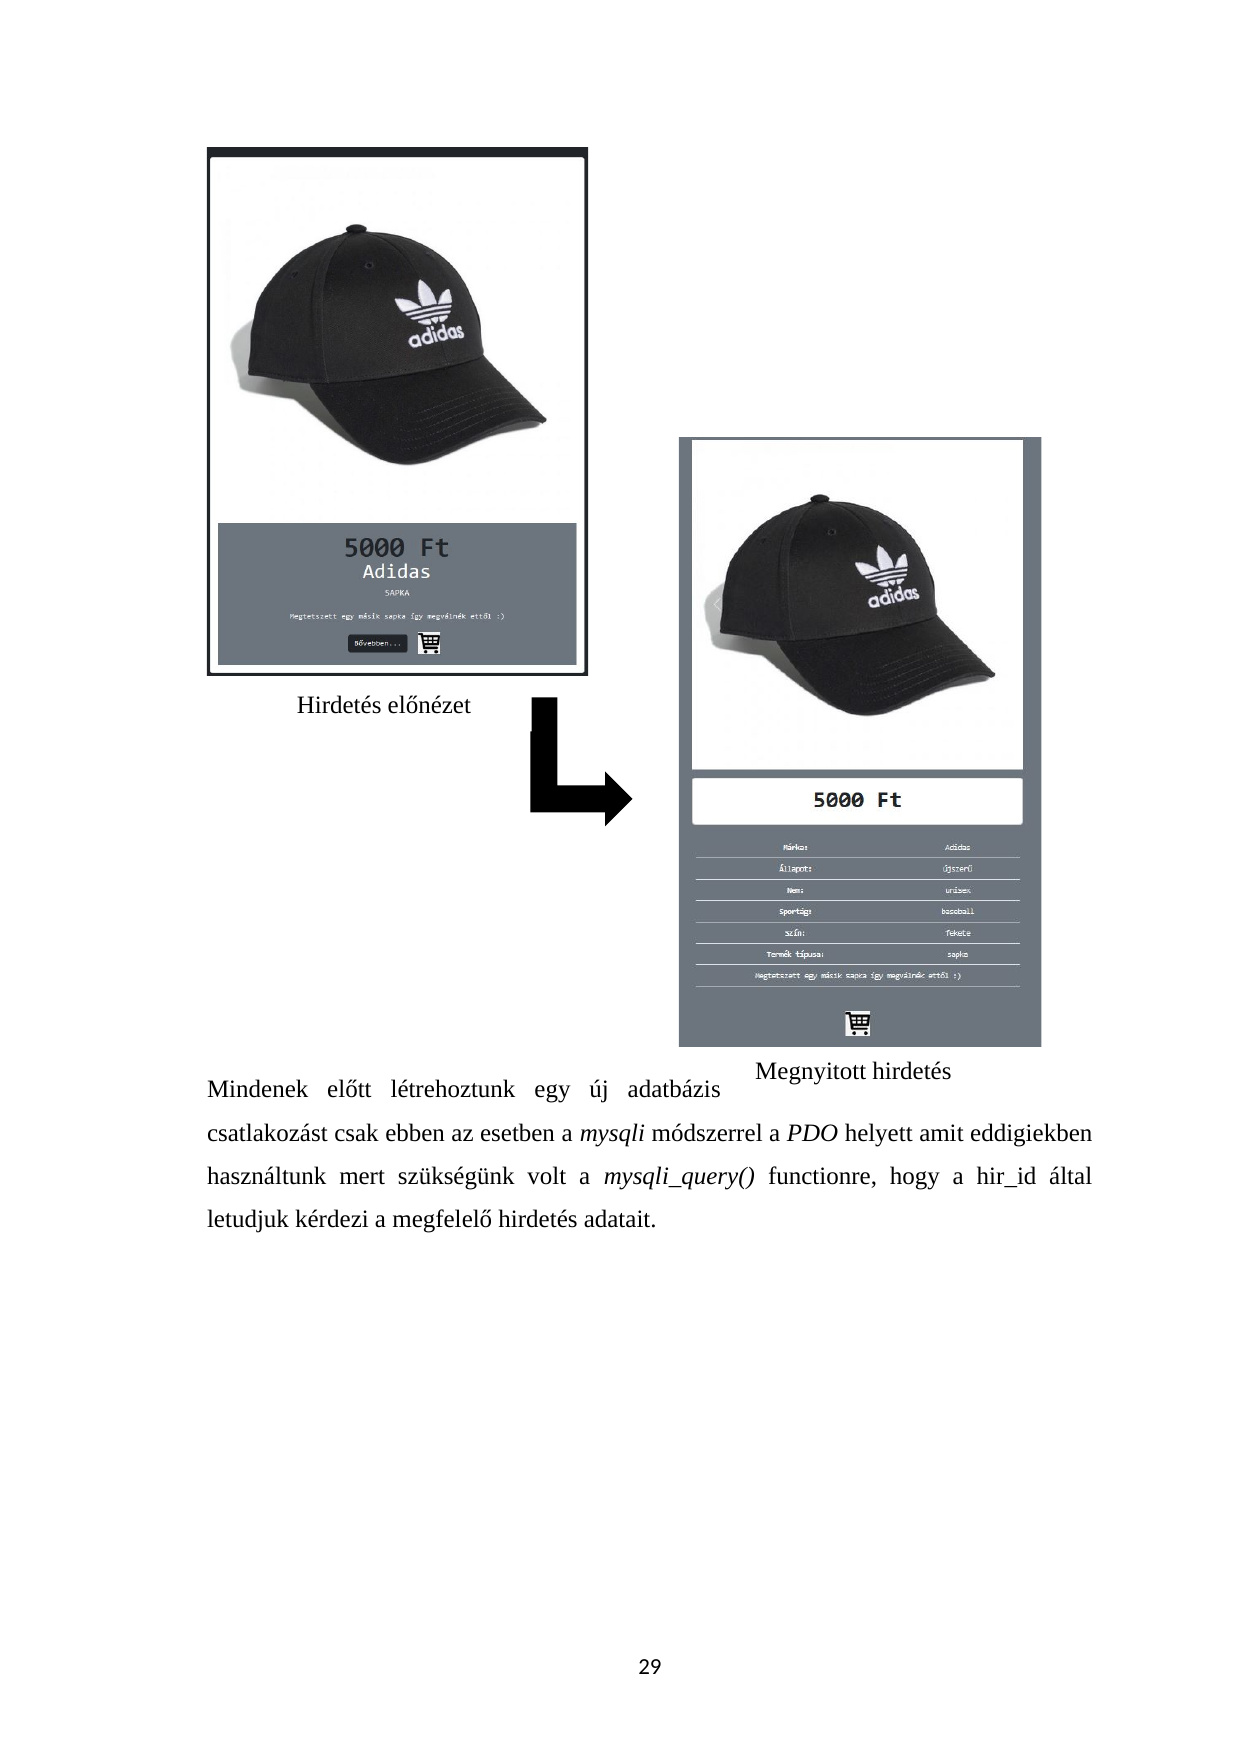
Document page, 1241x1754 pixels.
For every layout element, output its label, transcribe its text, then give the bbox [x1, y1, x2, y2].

picture [678, 437, 1042, 1047]
text Mindenek előtt létrehoztunk egy új adatbázis csatlakozást csak ebben az esetben a mysqli módszerrel a PDO helyett amit eddigiekben használtunk mert szükségünk volt a mysqli_query() functionre, hogy a hir_id által letudjuk kérdezi a megfelelő hirdetés adatait. [207, 769, 1092, 1233]
picture [206, 147, 589, 676]
